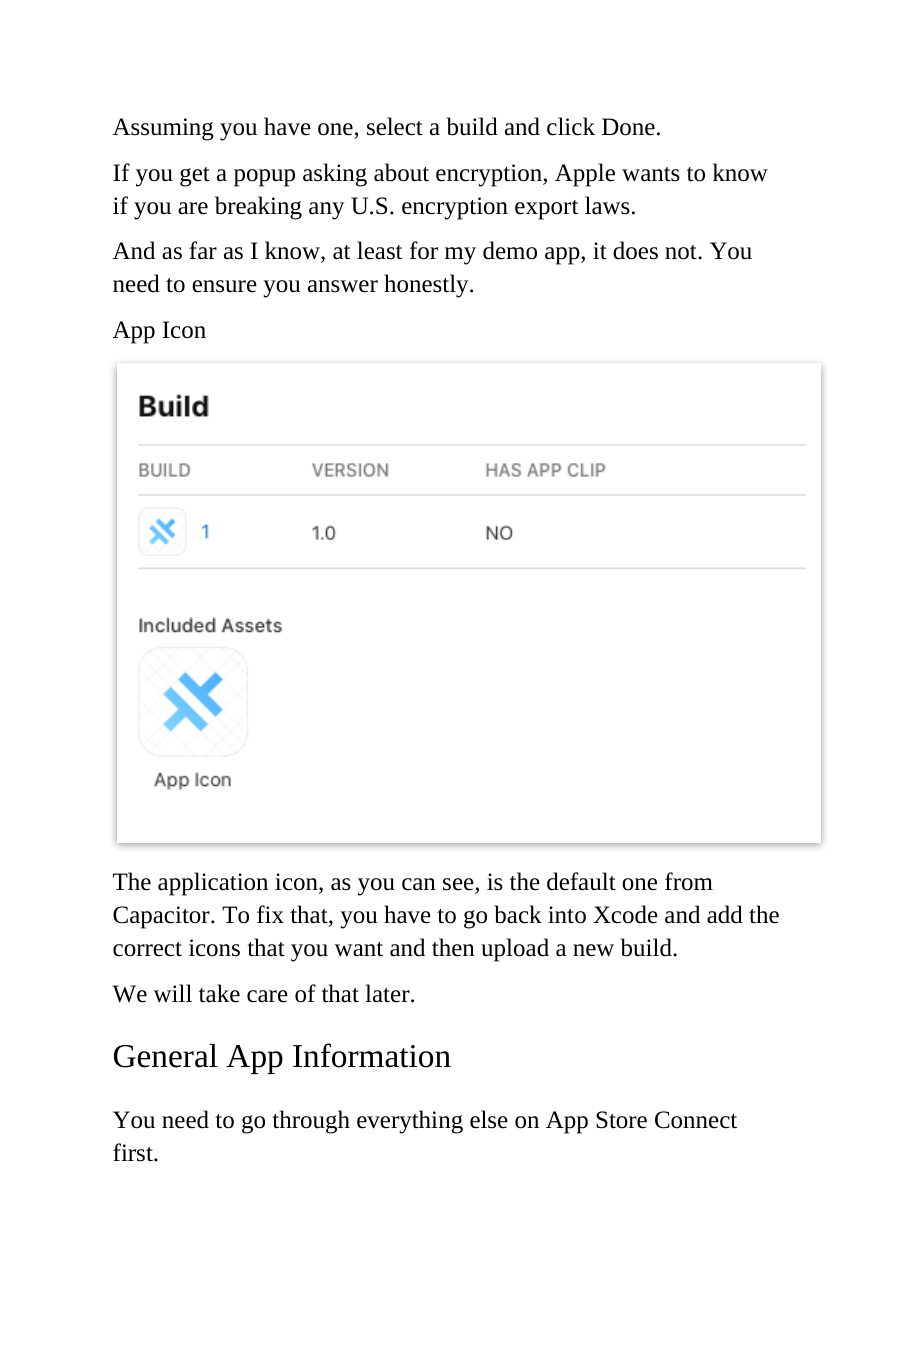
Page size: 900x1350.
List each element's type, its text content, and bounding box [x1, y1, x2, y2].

text Assuming you have one, select a build and click Done. [112, 112, 787, 141]
text App Icon [112, 315, 787, 344]
text You need to go through everything else on App Store Connect first. [112, 1105, 787, 1167]
text If you get a popup asking about encryption, Apple wants to know if you are breaking any U.S. encryption export laws. [112, 158, 787, 220]
subtitle General App Information [112, 1037, 787, 1075]
text And as far as I know, at least for my demo app, it does not. You need to ensure you answer honestly. [112, 237, 787, 298]
picture [131, 377, 806, 828]
text We will take care of that later. [112, 979, 787, 1007]
text The application icon, as you can see, is the default one from Capacitor. To fix that, you have to go back into Xcode and add the correct icons that you want and then upload a new build. [112, 867, 787, 962]
